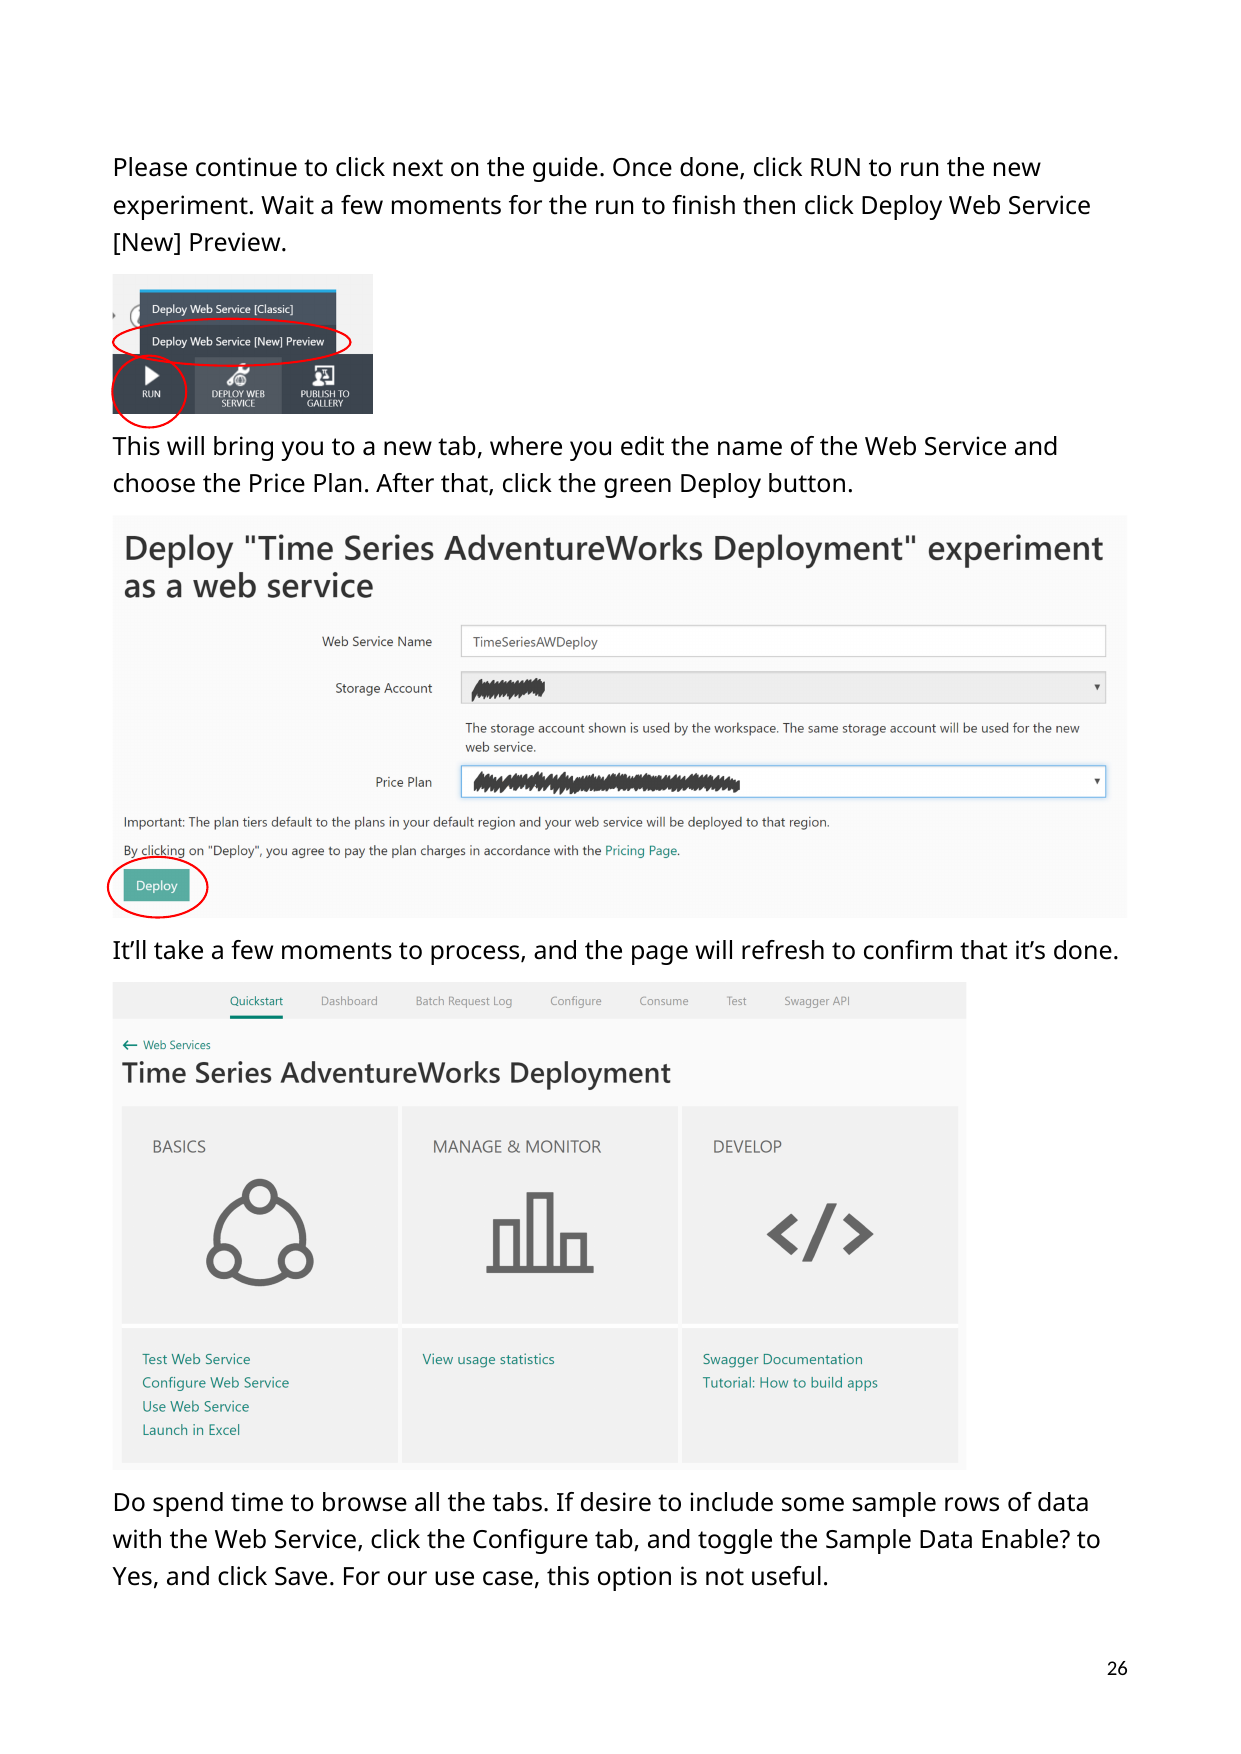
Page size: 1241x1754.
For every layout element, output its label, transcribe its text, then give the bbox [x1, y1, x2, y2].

picture [112, 515, 1128, 918]
picture [112, 403, 118, 414]
picture [115, 320, 349, 364]
text Do spend time to browse all the tabs. If desire to include some sample rows of data with the Web Service, click the Configure tab, and toggle the Sample Data Enable? to Yes, and click Save. For our use case, this option is not useful. [112, 1484, 1128, 1593]
picture [112, 274, 373, 414]
picture [112, 903, 141, 918]
text It’ll take a few moments to process, and the page will refresh to confirm that it’s done. [112, 932, 1128, 966]
picture [114, 359, 185, 414]
text Please continue to click next on the guide. Once done, click RUN to run the new experiment. Wait a few moments for the run to finish then click Deploy Web Service [New] Preview. [112, 150, 1128, 259]
text This will bring you to a new tab, where you edit the name of the Web Service and choose the Price Plan. After that, click the green Deploy button. [112, 428, 1128, 500]
picture [112, 346, 133, 380]
picture [112, 858, 206, 916]
picture [112, 982, 967, 1470]
